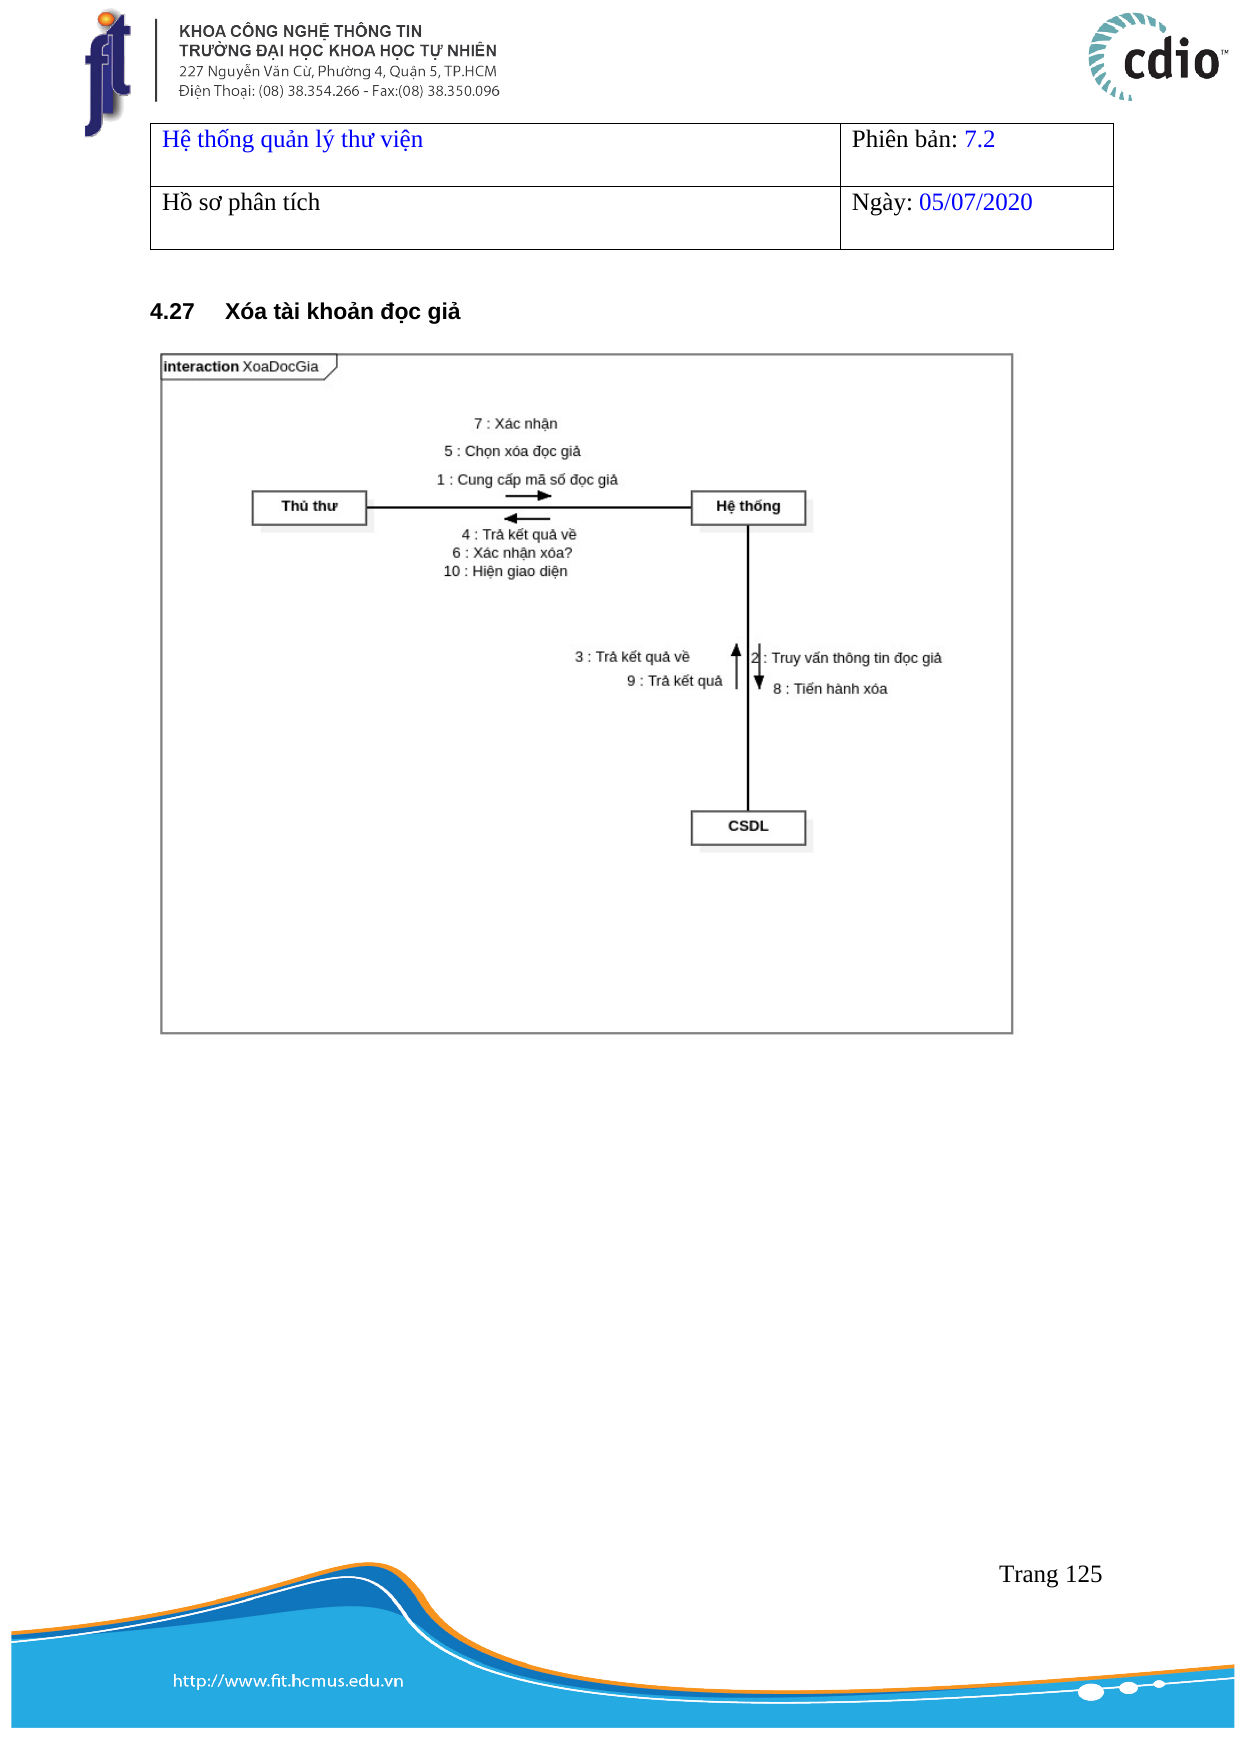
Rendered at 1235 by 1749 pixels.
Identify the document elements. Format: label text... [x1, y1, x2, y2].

subtitle Xóa tài khoản đọc giả [150, 298, 1084, 324]
picture [151, 124, 840, 161]
picture [841, 124, 1113, 161]
picture [11, 1558, 1235, 1728]
picture [61, 2, 1235, 161]
picture [150, 343, 1058, 1079]
